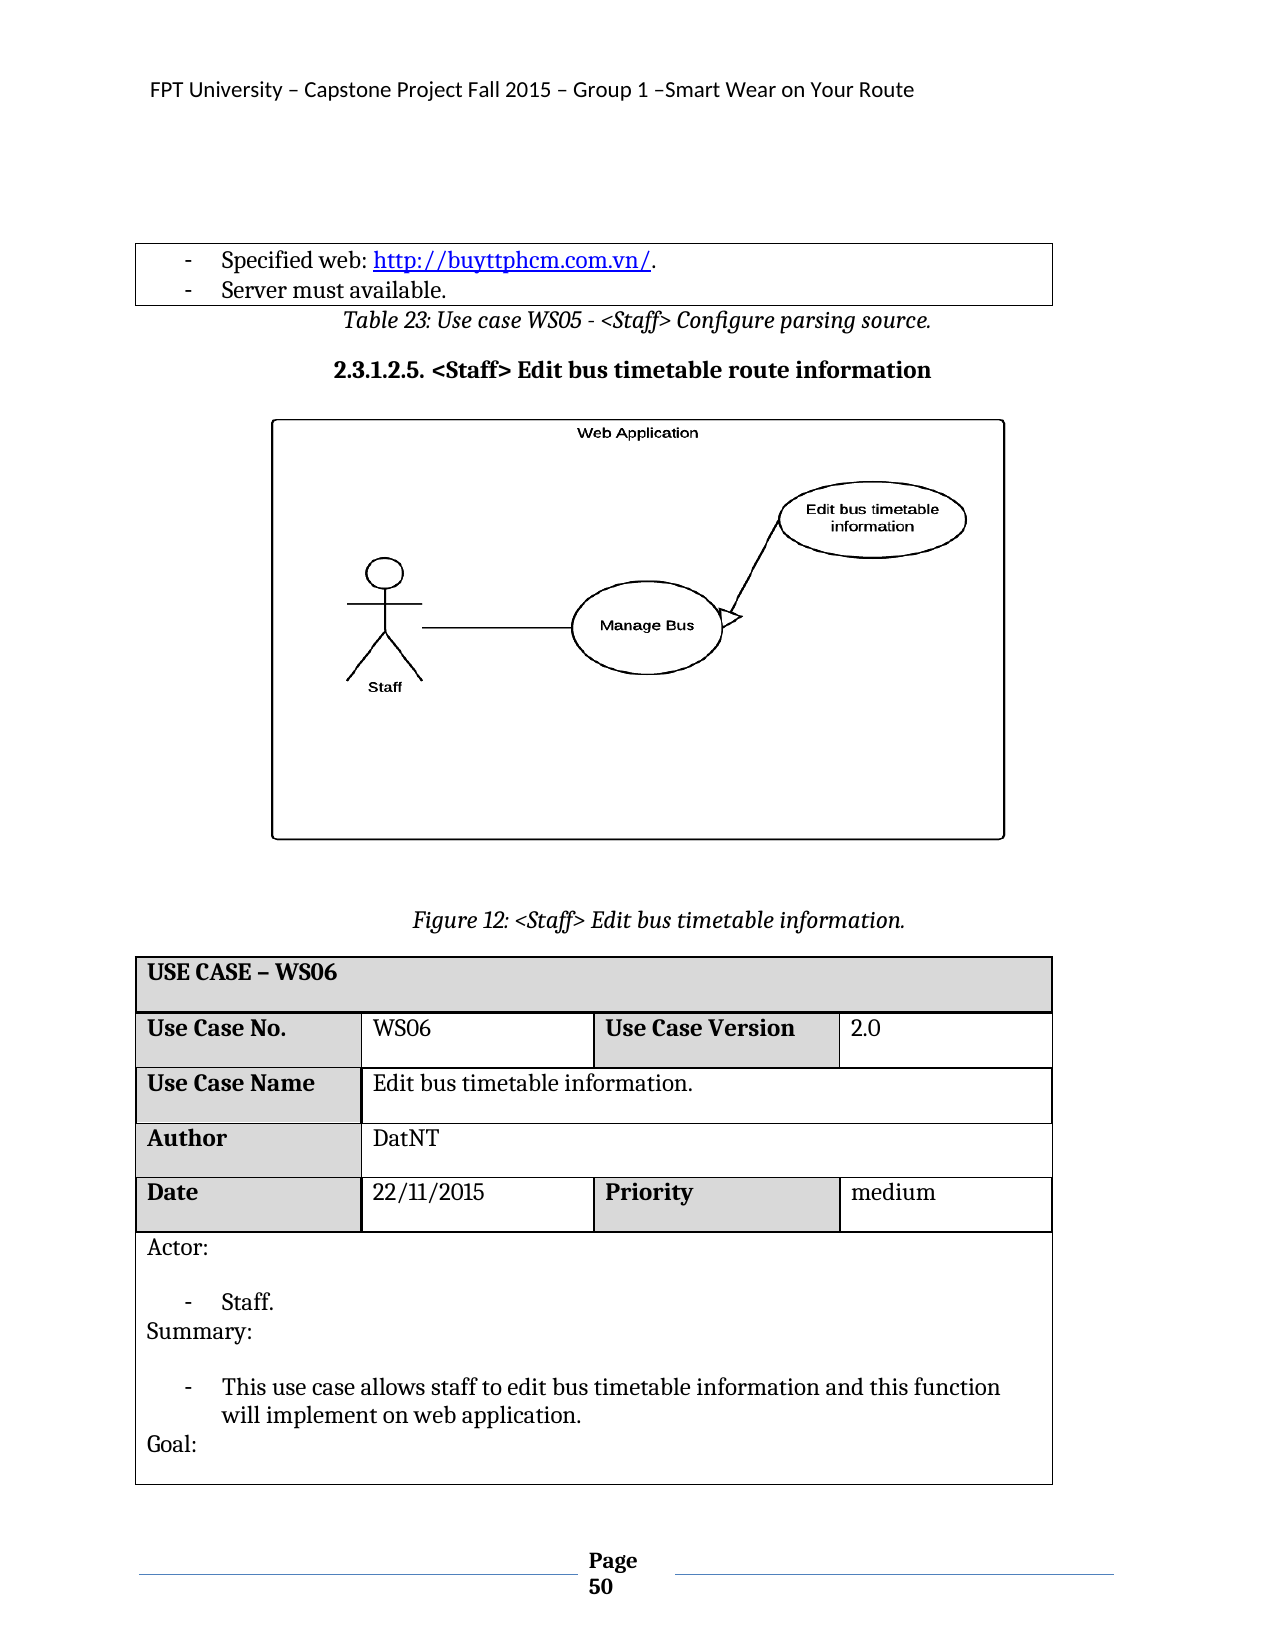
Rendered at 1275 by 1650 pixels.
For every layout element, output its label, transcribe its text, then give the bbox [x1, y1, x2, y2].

picture [234, 388, 1041, 870]
table_cell Author [136, 1124, 361, 1177]
subtitle <Staff> Edit bus timetable route information [334, 356, 1125, 384]
table_cell medium [841, 1178, 1051, 1231]
table_cell Use Case Name [137, 1068, 360, 1122]
table_cell Priority [595, 1178, 839, 1231]
table_cell Use Case No. [136, 1014, 361, 1067]
text Figure 12: <Staff> Edit bus timetable information. [150, 906, 1125, 935]
table_cell Edit bus timetable information. [363, 1069, 1051, 1122]
table_cell WS06 [362, 1014, 593, 1067]
table_cell 22/11/2015 [363, 1178, 593, 1231]
table_cell DatNT [362, 1124, 1052, 1177]
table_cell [136, 1233, 1052, 1483]
table_header USE CASE – WS06 [137, 958, 1051, 1011]
table_cell Use Case Version [595, 1014, 839, 1067]
table_cell 2.0 [840, 1014, 1052, 1067]
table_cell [136, 244, 1052, 305]
table_cell Date [137, 1178, 360, 1231]
